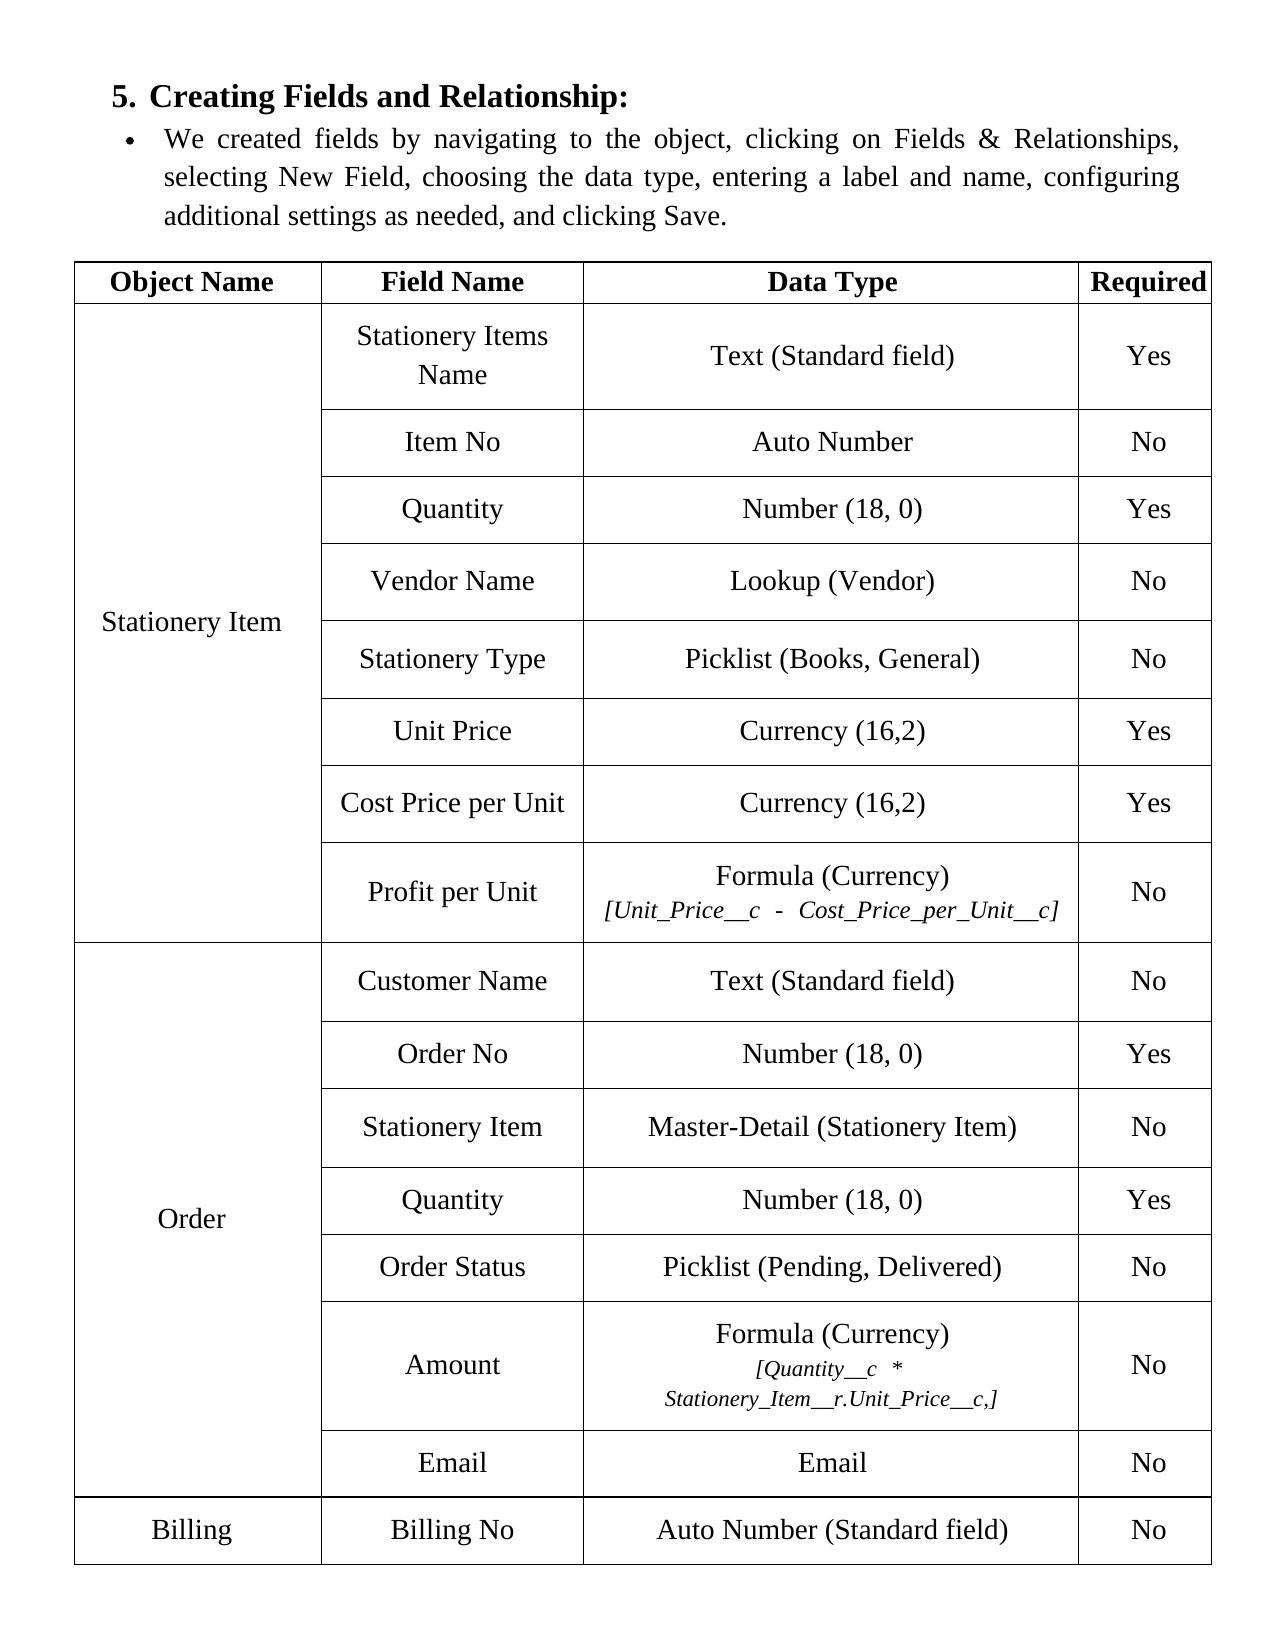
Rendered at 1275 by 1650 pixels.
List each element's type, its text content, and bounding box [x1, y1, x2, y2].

table_cell Yes [1079, 304, 1211, 408]
table_cell Email [584, 1431, 1078, 1496]
table_cell Lookup (Vendor) [584, 544, 1078, 620]
table_cell Number (18, 0) [584, 1022, 1078, 1088]
table_cell No [1079, 1089, 1211, 1167]
table_cell Cost Price per Unit [322, 766, 583, 842]
table_cell Currency (16,2) [584, 699, 1078, 765]
table_cell Email [322, 1431, 583, 1496]
table_cell Number (18, 0) [584, 477, 1078, 542]
table_cell Quantity [322, 1168, 583, 1234]
list We created fields by navigating to the object, clicking on Fields & Relationships, selecting New Field, choosing the data type, entering a label and name, configuring additional settings as needed, and clicking Save. [126, 121, 1181, 231]
table_cell Stationery Items Name [322, 304, 583, 408]
table_cell No [1079, 544, 1211, 620]
table_cell Order Status [322, 1235, 583, 1301]
table_cell Quantity [322, 477, 583, 542]
table_cell No [1079, 843, 1211, 942]
list Creating Fields and Relationship: [111, 77, 1181, 115]
table_cell Auto Number [584, 410, 1078, 476]
table_cell Order No [322, 1022, 583, 1088]
table_cell No [1079, 410, 1211, 476]
table_cell No [1079, 1498, 1211, 1563]
table_cell Formula (Currency) [Unit_Price__c - Cost_Price_per_Unit__c] [584, 843, 1078, 942]
table_cell Picklist (Books, General) [584, 621, 1078, 698]
table_cell Currency (16,2) [584, 766, 1078, 842]
table_cell Vendor Name [322, 544, 583, 620]
table_cell Stationery Item [322, 1089, 583, 1167]
table_cell No [1079, 1302, 1211, 1429]
table_cell Text (Standard field) [584, 304, 1078, 408]
table_cell Text (Standard field) [584, 943, 1078, 1021]
table_cell Formula (Currency) [Quantity__c * Stationery_Item__r.Unit_Price__c,] [584, 1302, 1078, 1429]
table_cell Picklist (Pending, Delivered) [584, 1235, 1078, 1301]
table_cell Yes [1079, 766, 1211, 842]
table_cell Yes [1079, 477, 1211, 542]
table_cell No [1079, 621, 1211, 698]
table_cell Yes [1079, 1168, 1211, 1234]
table_cell No [1079, 943, 1211, 1021]
table_cell No [1079, 1235, 1211, 1301]
table_cell Billing No [322, 1498, 583, 1563]
table_cell Billing [75, 1498, 321, 1563]
table_cell Yes [1079, 1022, 1211, 1088]
table_cell Profit per Unit [322, 843, 583, 942]
table_cell Auto Number (Standard field) [584, 1498, 1078, 1563]
table_cell No [1079, 1431, 1211, 1496]
table_cell Amount [322, 1302, 583, 1429]
table_cell Master-Detail (Stationery Item) [584, 1089, 1078, 1167]
table_cell Stationery Item [75, 304, 321, 942]
table_header Object Name [75, 263, 321, 303]
table_header Data Type [584, 263, 1078, 303]
table_cell Item No [322, 410, 583, 476]
table_cell Stationery Type [322, 621, 583, 698]
table_cell Order [75, 943, 321, 1496]
table_header Required [1079, 263, 1211, 303]
table_cell Number (18, 0) [584, 1168, 1078, 1234]
table_cell Customer Name [322, 943, 583, 1021]
table_header Field Name [322, 263, 583, 303]
table_cell Yes [1079, 699, 1211, 765]
table_cell Unit Price [322, 699, 583, 765]
